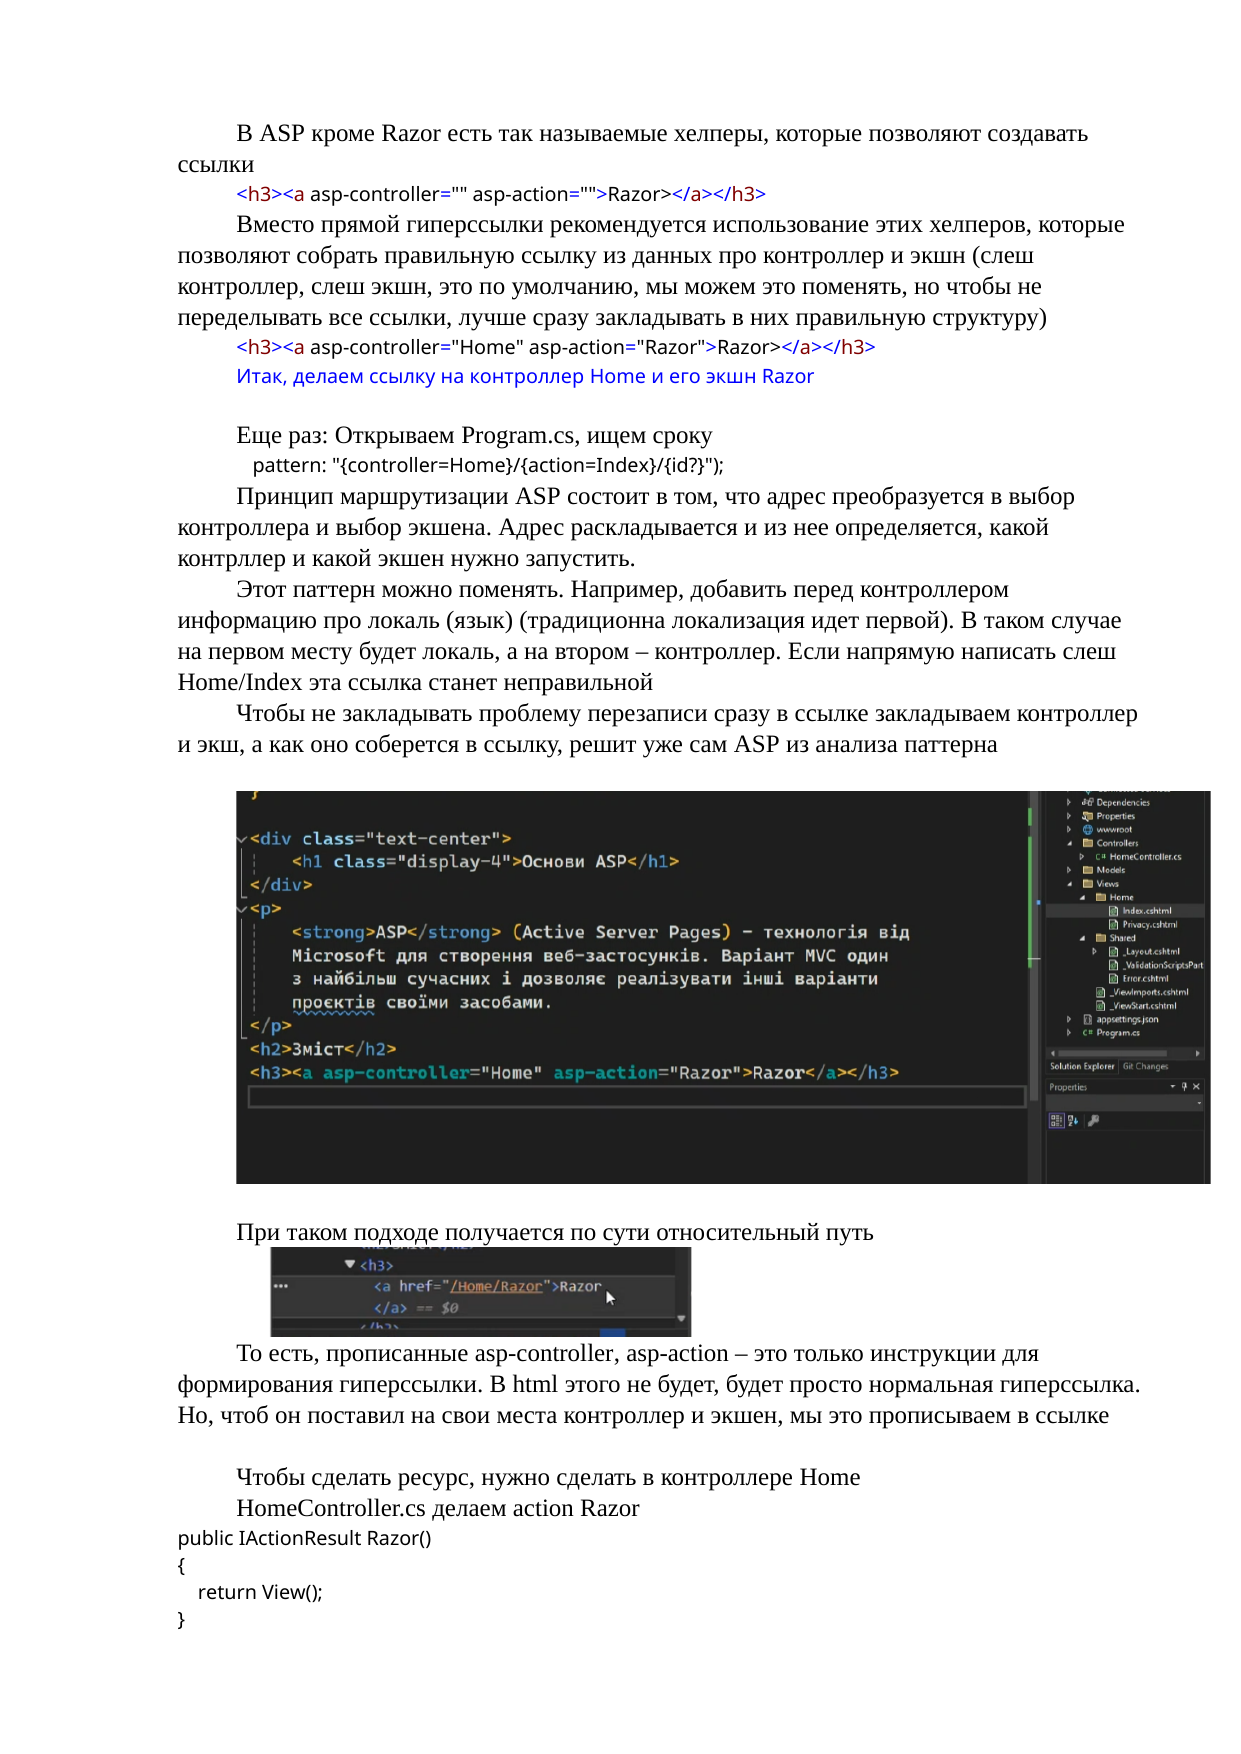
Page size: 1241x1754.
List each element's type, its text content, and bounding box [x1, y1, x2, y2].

text Этот паттерн можно поменять. Например, добавить перед контроллером информацию про локаль (язык) (традиционна локализация идет первой). В таком случае на первом месту будет локаль, а на втором – контроллер. Если напрямую написать слеш Home/Index эта ссылка станет неправильной [177, 574, 1152, 696]
picture [236, 1247, 692, 1337]
text } [177, 1606, 1152, 1632]
text Чтобы не закладывать проблему перезаписи сразу в ссылке закладываем контроллер и экш, а как оно соберется в ссылку, решит уже сам ASP из анализа паттерна [177, 698, 1152, 758]
text То есть, прописанные asp-controller, asp-action – это только инструкции для формирования гиперссылки. В html этого не будет, будет просто нормальная гиперссылка. Но, чтоб он поставил на свои места контроллер и экшен, мы это прописываем в ссылке [177, 1338, 1152, 1429]
text В ASP кроме Razor есть так называемые хелперы, которые позволяют создавать ссылки [177, 118, 1152, 178]
text { [177, 1552, 1152, 1578]
text public IActionResult Razor() [177, 1524, 1152, 1552]
text return View(); [177, 1578, 1152, 1606]
text Еще раз: Открываем Program.cs, ищем сроку [177, 421, 1152, 449]
text Принцип маршрутизации ASP состоит в том, что адрес преобразуется в выбор контроллера и выбор экшена. Адрес раскладывается и из нее определяется, какой контрллер и какой экшен нужно запустить. [177, 481, 1152, 572]
text Итак, делаем ссылку на контроллер Home и его экшн Razor [177, 362, 1152, 389]
text Вместо прямой гиперссылки рекомендуется использование этих хелперов, которые позволяют собрать правильную ссылку из данных про контроллер и экшн (слеш контроллер, слеш экшн, это по умолчанию, мы можем это поменять, но чтобы не переделывать все ссылки, лучше сразу закладывать в них правильную структуру) [177, 209, 1152, 331]
text pattern: "{controller=Home}/{action=Index}/{id?}"); [177, 452, 1152, 479]
text При таком подходе получается по сути относительный путь [177, 1217, 1152, 1245]
picture [236, 791, 1211, 1184]
text <h3><a asp-controller="" asp-action="">Razor></a></h3> [177, 180, 1152, 207]
text HomeController.cs делаем action Razor [177, 1493, 1152, 1522]
text Чтобы сделать ресурс, нужно сделать в контроллере Home [177, 1462, 1152, 1491]
text <h3><a asp-controller="Home" asp-action="Razor">Razor></a></h3> [177, 333, 1152, 360]
